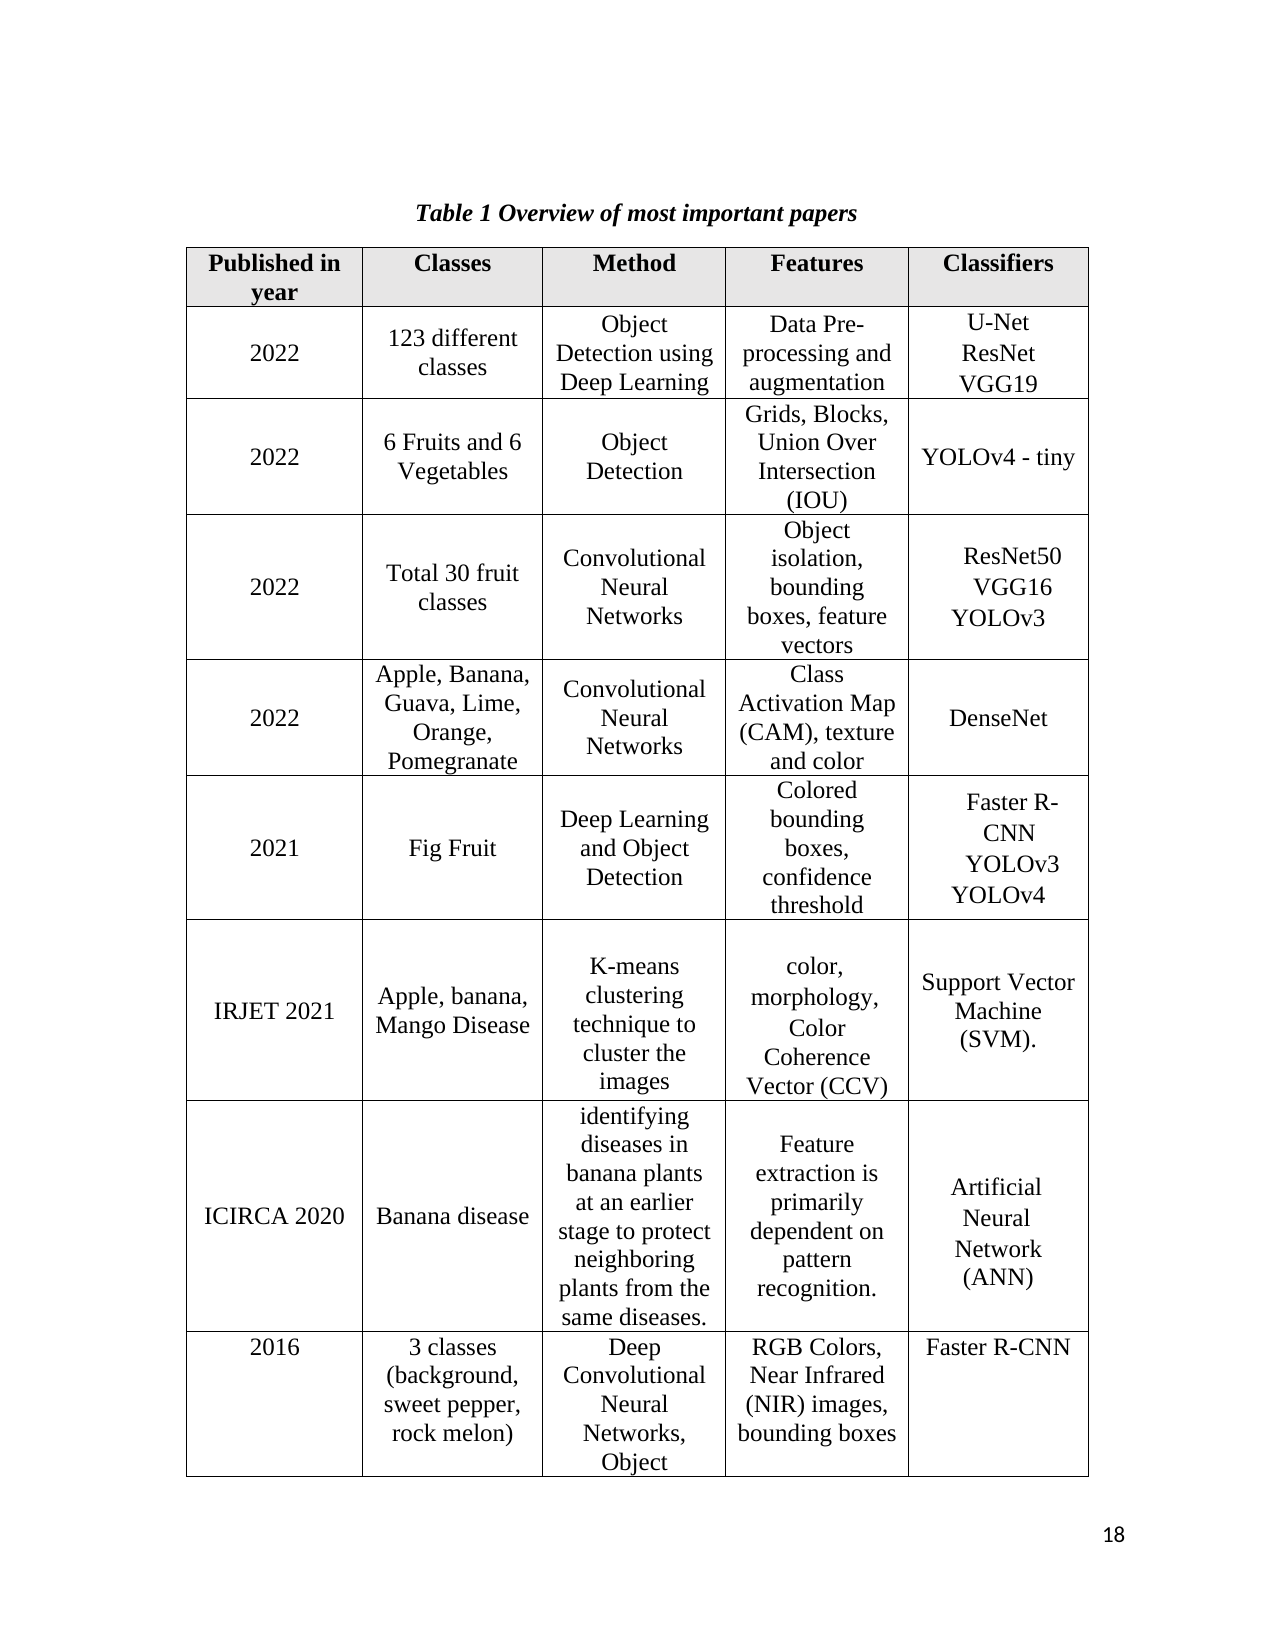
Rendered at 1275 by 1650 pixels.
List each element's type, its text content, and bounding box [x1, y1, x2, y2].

text Table 1 Overview of most important papers [150, 198, 1125, 226]
table_cell Convolutional Neural Networks [543, 515, 725, 658]
table_cell ICIRCA 2020 [187, 1101, 362, 1331]
table_cell Fig Fruit [363, 776, 542, 919]
table_cell 123 different classes [363, 307, 542, 398]
table_cell K-means clustering technique to cluster the images [543, 920, 725, 1100]
table_cell Grids, Blocks, Union Over Intersection (IOU) [726, 399, 908, 514]
table_cell 6 Fruits and 6 Vegetables [363, 399, 542, 514]
table_cell Colored bounding boxes, confidence threshold [726, 776, 908, 919]
table_cell U-Net ResNet VGG19 [909, 307, 1088, 398]
table_cell 2021 [187, 776, 362, 919]
table_cell Object Detection using Deep Learning [543, 307, 725, 398]
table_cell Total 30 fruit classes [363, 515, 542, 658]
table_cell Class Activation Map (CAM), texture and color [726, 660, 908, 774]
table_cell 2022 [187, 399, 362, 514]
table_cell Data Pre-processing and augmentation [726, 307, 908, 398]
table_cell Object isolation, bounding boxes, feature vectors [726, 515, 908, 658]
table_cell ResNet50 VGG16 YOLOv3 [909, 515, 1088, 658]
table_cell color, morphology, Color Coherence Vector (CCV) [726, 920, 908, 1100]
table_header Classes [363, 248, 542, 306]
table_cell Faster R-CNN [909, 1332, 1088, 1476]
table_cell 2022 [187, 307, 362, 398]
table_cell DenseNet [909, 660, 1088, 774]
table_cell Deep Learning and Object Detection [543, 776, 725, 919]
table_cell Banana disease [363, 1101, 542, 1331]
table_cell Object Detection [543, 399, 725, 514]
table_cell Apple, Banana, Guava, Lime, Orange, Pomegranate [363, 660, 542, 774]
table_cell 2022 [187, 515, 362, 658]
table_cell 2016 [187, 1332, 362, 1476]
table_cell Apple, banana, Mango Disease [363, 920, 542, 1100]
table_header Features [726, 248, 908, 306]
table_cell YOLOv4 - tiny [909, 399, 1088, 514]
table_cell Convolutional Neural Networks [543, 660, 725, 774]
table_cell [726, 1332, 908, 1476]
table_cell Feature extraction is primarily dependent on pattern recognition. [726, 1101, 908, 1331]
table_cell identifying diseases in banana plants at an earlier stage to protect neighboring plants from the same diseases. [543, 1101, 725, 1331]
table_cell Artificial Neural Network (ANN) [909, 1101, 1088, 1331]
table_cell Faster R-CNN YOLOv3 YOLOv4 [909, 776, 1088, 919]
table_cell IRJET 2021 [187, 920, 362, 1100]
table_header Method [543, 248, 725, 306]
table_cell 2022 [187, 660, 362, 774]
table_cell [543, 1332, 725, 1476]
table_cell Support Vector Machine (SVM). [909, 920, 1088, 1100]
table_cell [363, 1332, 542, 1476]
table_header Published in year [187, 248, 362, 306]
table_header Classifiers [909, 248, 1088, 306]
